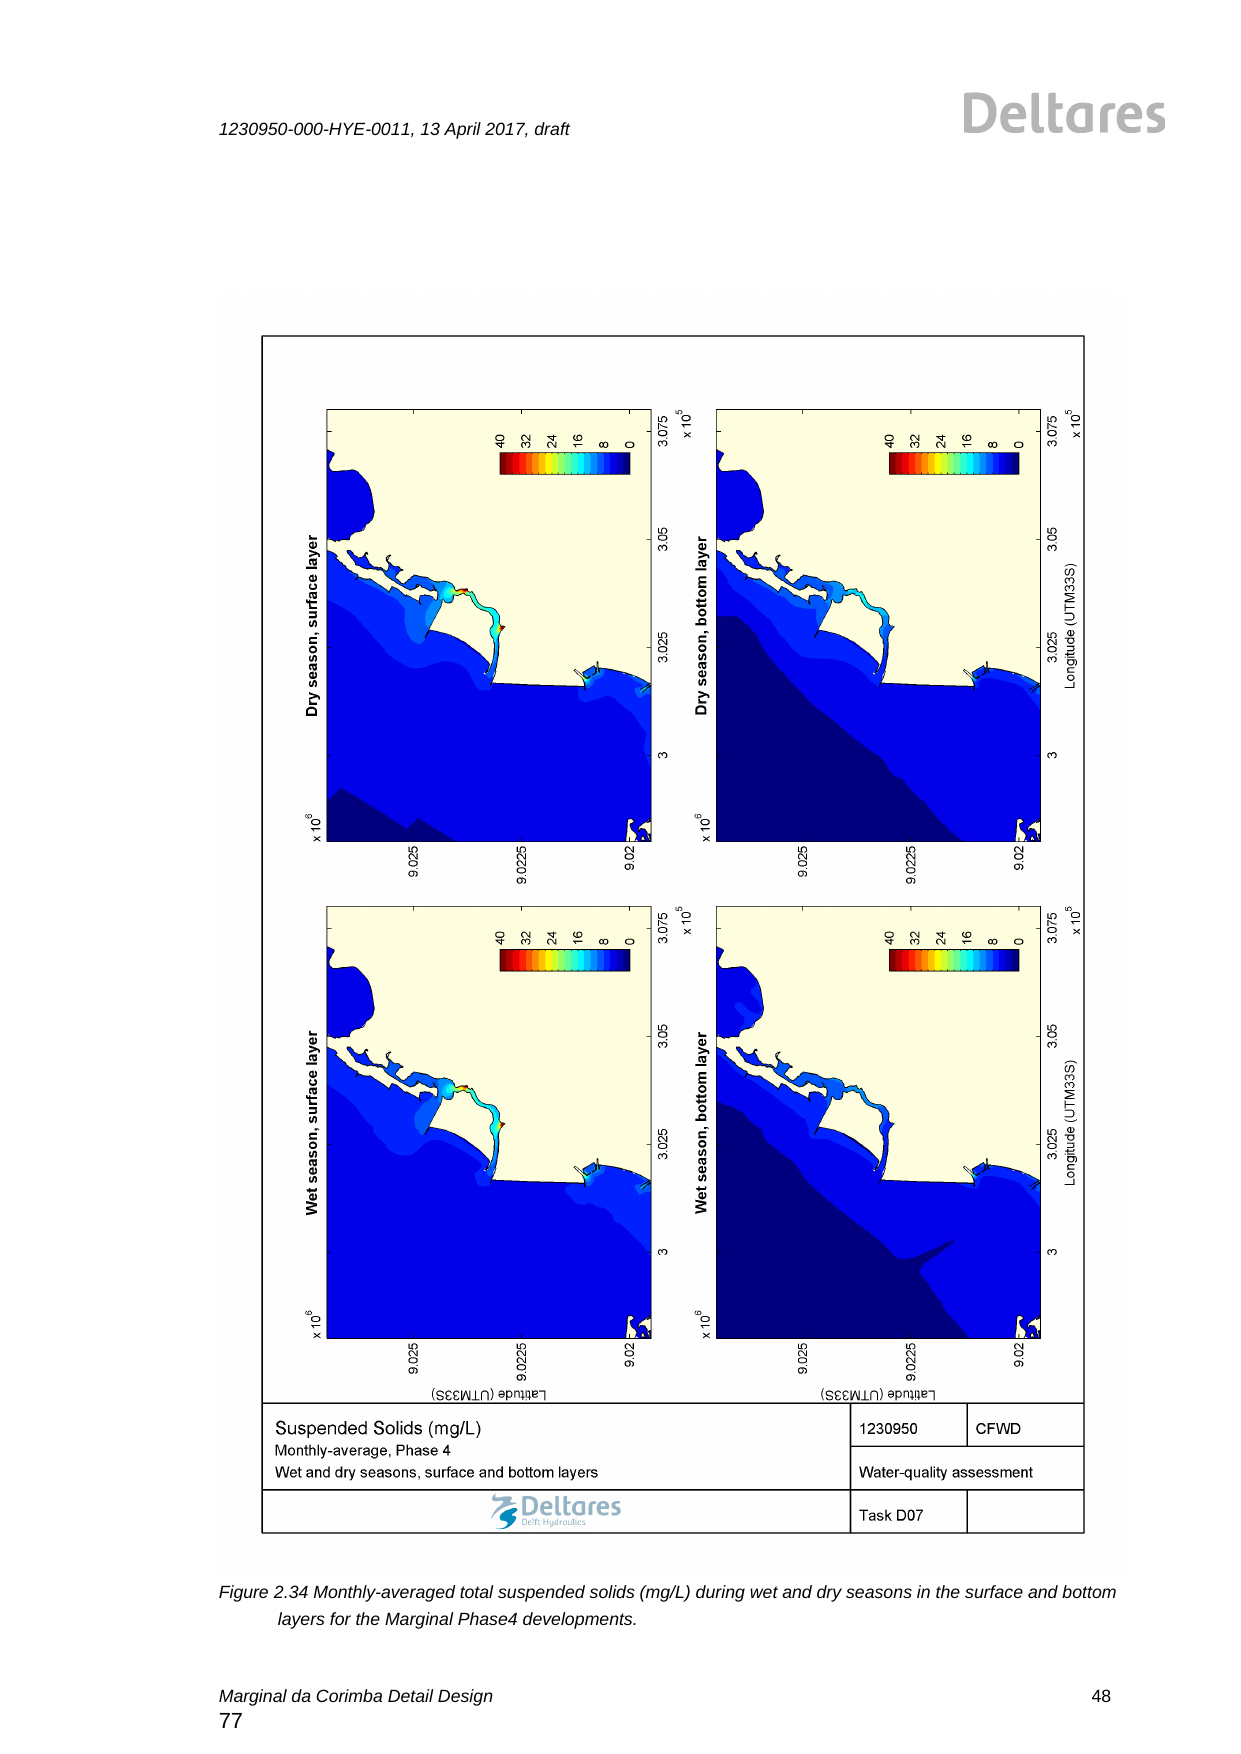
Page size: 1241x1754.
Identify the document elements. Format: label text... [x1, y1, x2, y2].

picture [218, 292, 1127, 1576]
picture [964, 75, 1166, 133]
